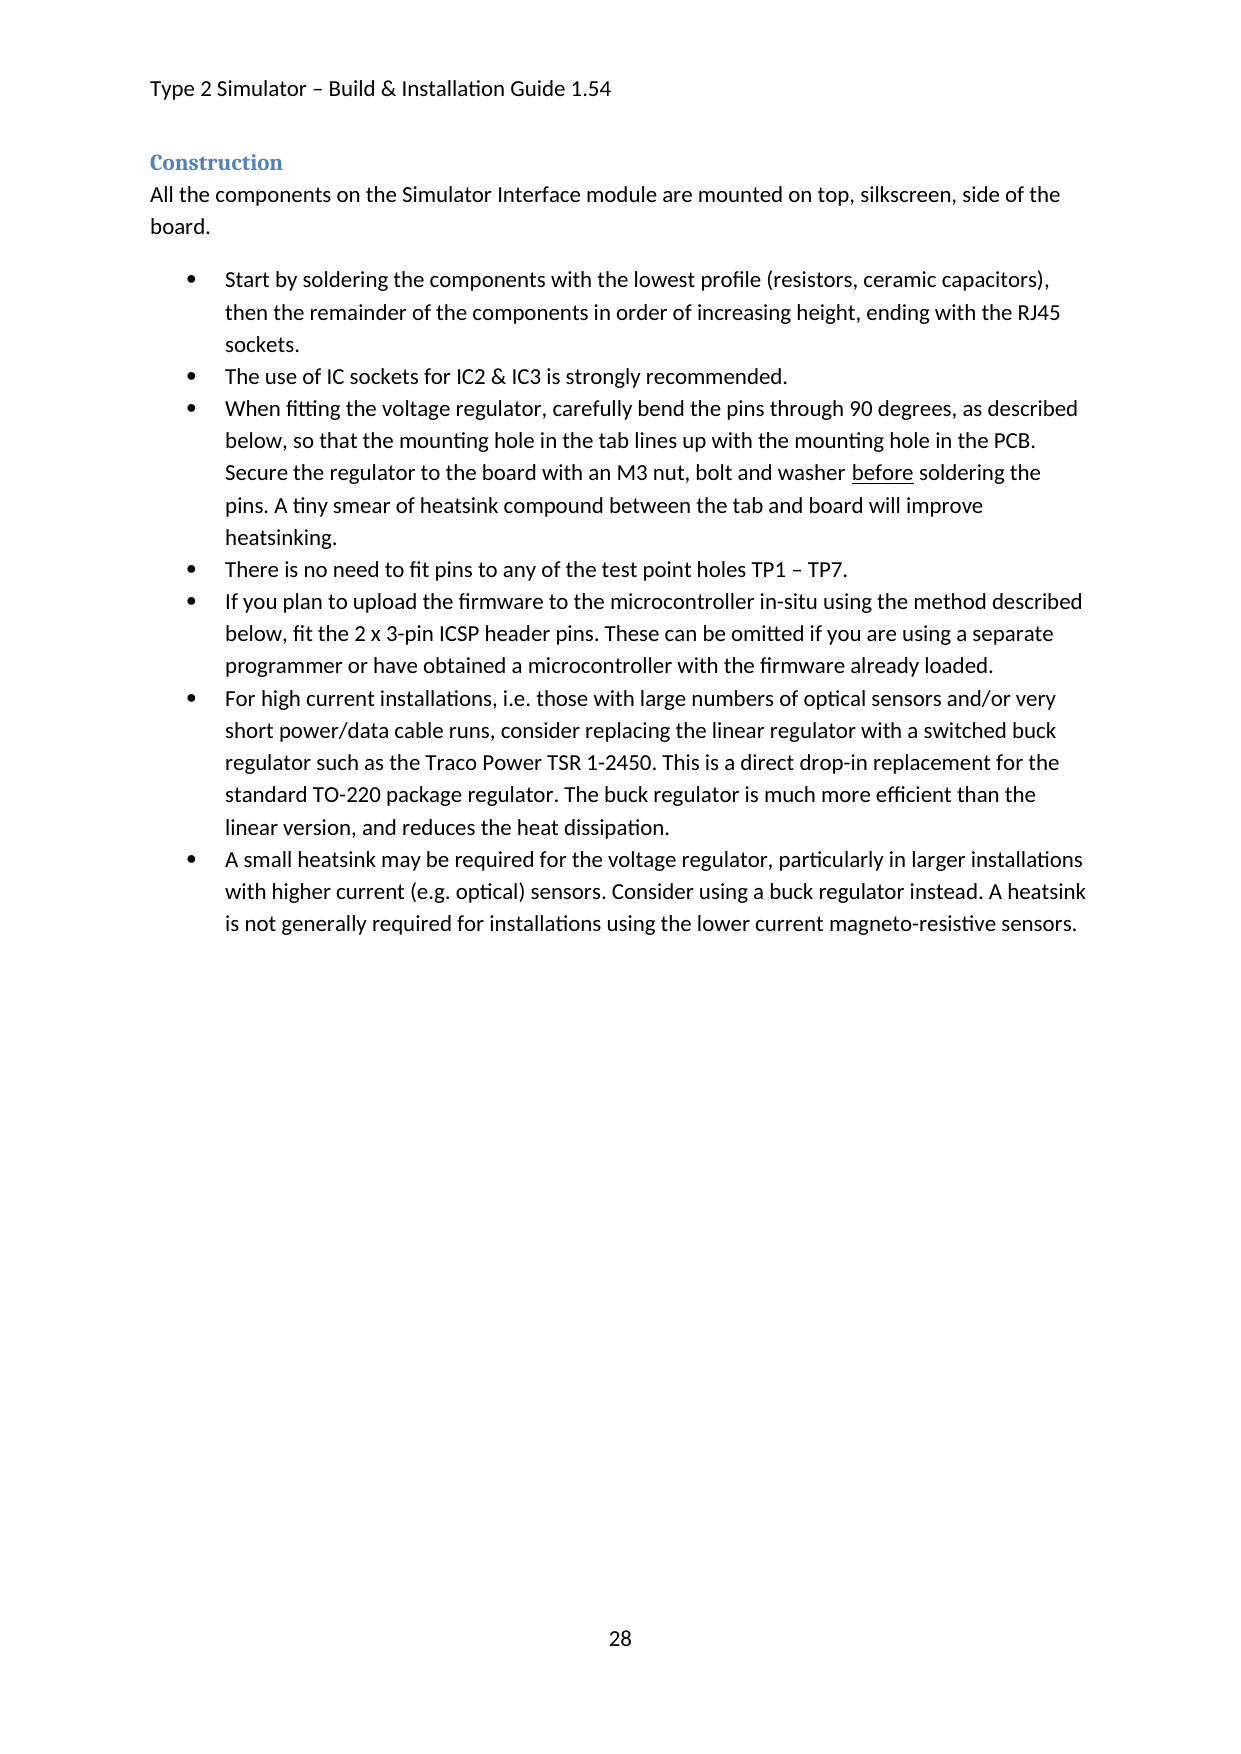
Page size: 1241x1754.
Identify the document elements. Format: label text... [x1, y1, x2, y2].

list Start by soldering the components with the lowest profile (resistors, ceramic capacitors), then the remainder of the components in order of increasing height, ending with the RJ45 sockets. [187, 265, 1090, 358]
text All the components on the Simulator Interface module are mounted on top, silkscreen, side of the board. [150, 180, 1090, 240]
list The use of IC sockets for IC2 & IC3 is strongly recommended. [187, 362, 1090, 390]
list When fitting the voltage regulator, carefully bend the pins through 90 degrees, as described below, so that the mounting hole in the tab lines up with the mounting hole in the PCB. Secure the regulator to the board with an M3 nut, bolt and washer before soldering the pins. A tiny smear of heatsink compound between the tab and board will improve heatsinking. [187, 394, 1090, 551]
list A small heatsink may be required for the voltage regulator, particularly in larger installations with higher current (e.g. optical) sensors. Consider using a buck regulator instead. A heatsink is not generally required for installations using the lower current magneto-resistive sensors. [187, 845, 1090, 937]
list For high current installations, i.e. those with large numbers of optical sensors and/or very short power/data cable runs, consider replacing the linear regulator with a switched buck regulator such as the Traco Power TSR 1-2450. This is a direct drop-in replacement for the standard TO-220 package regulator. The buck regulator is much more efficient than the linear version, and reduces the heat dissipation. [187, 684, 1090, 841]
list There is no need to fit pins to any of the test point holes TP1 – TP7. [187, 555, 1090, 583]
subtitle Construction [150, 150, 1090, 176]
list If you plan to upload the firmware to the microcontroller in-situ using the method described below, fit the 2 x 3-pin ICSP header pins. These can be omitted if you are using a separate programmer or have obtained a microcontroller with the firmware already loaded. [187, 587, 1090, 680]
